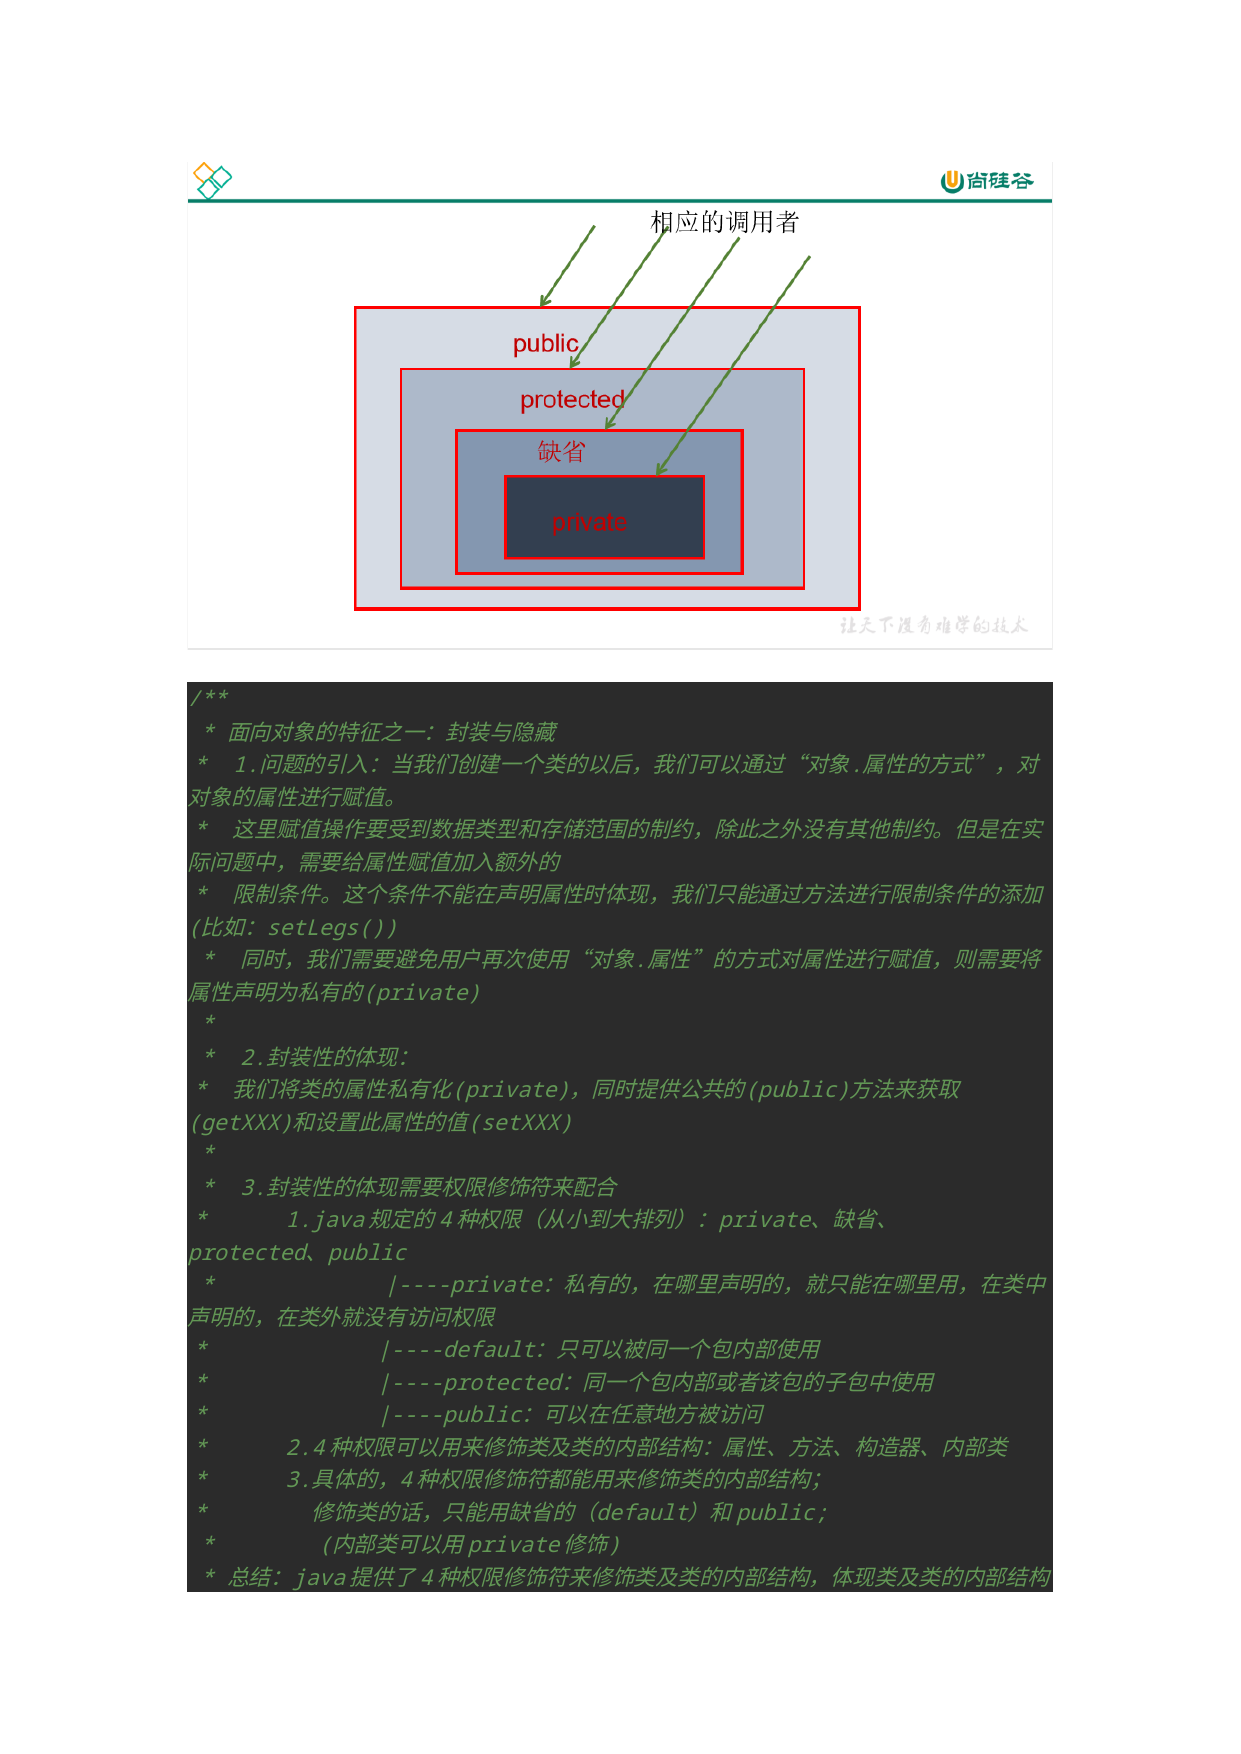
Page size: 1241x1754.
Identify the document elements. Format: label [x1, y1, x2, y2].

picture [187, 162, 1053, 650]
text [187, 682, 1053, 1592]
